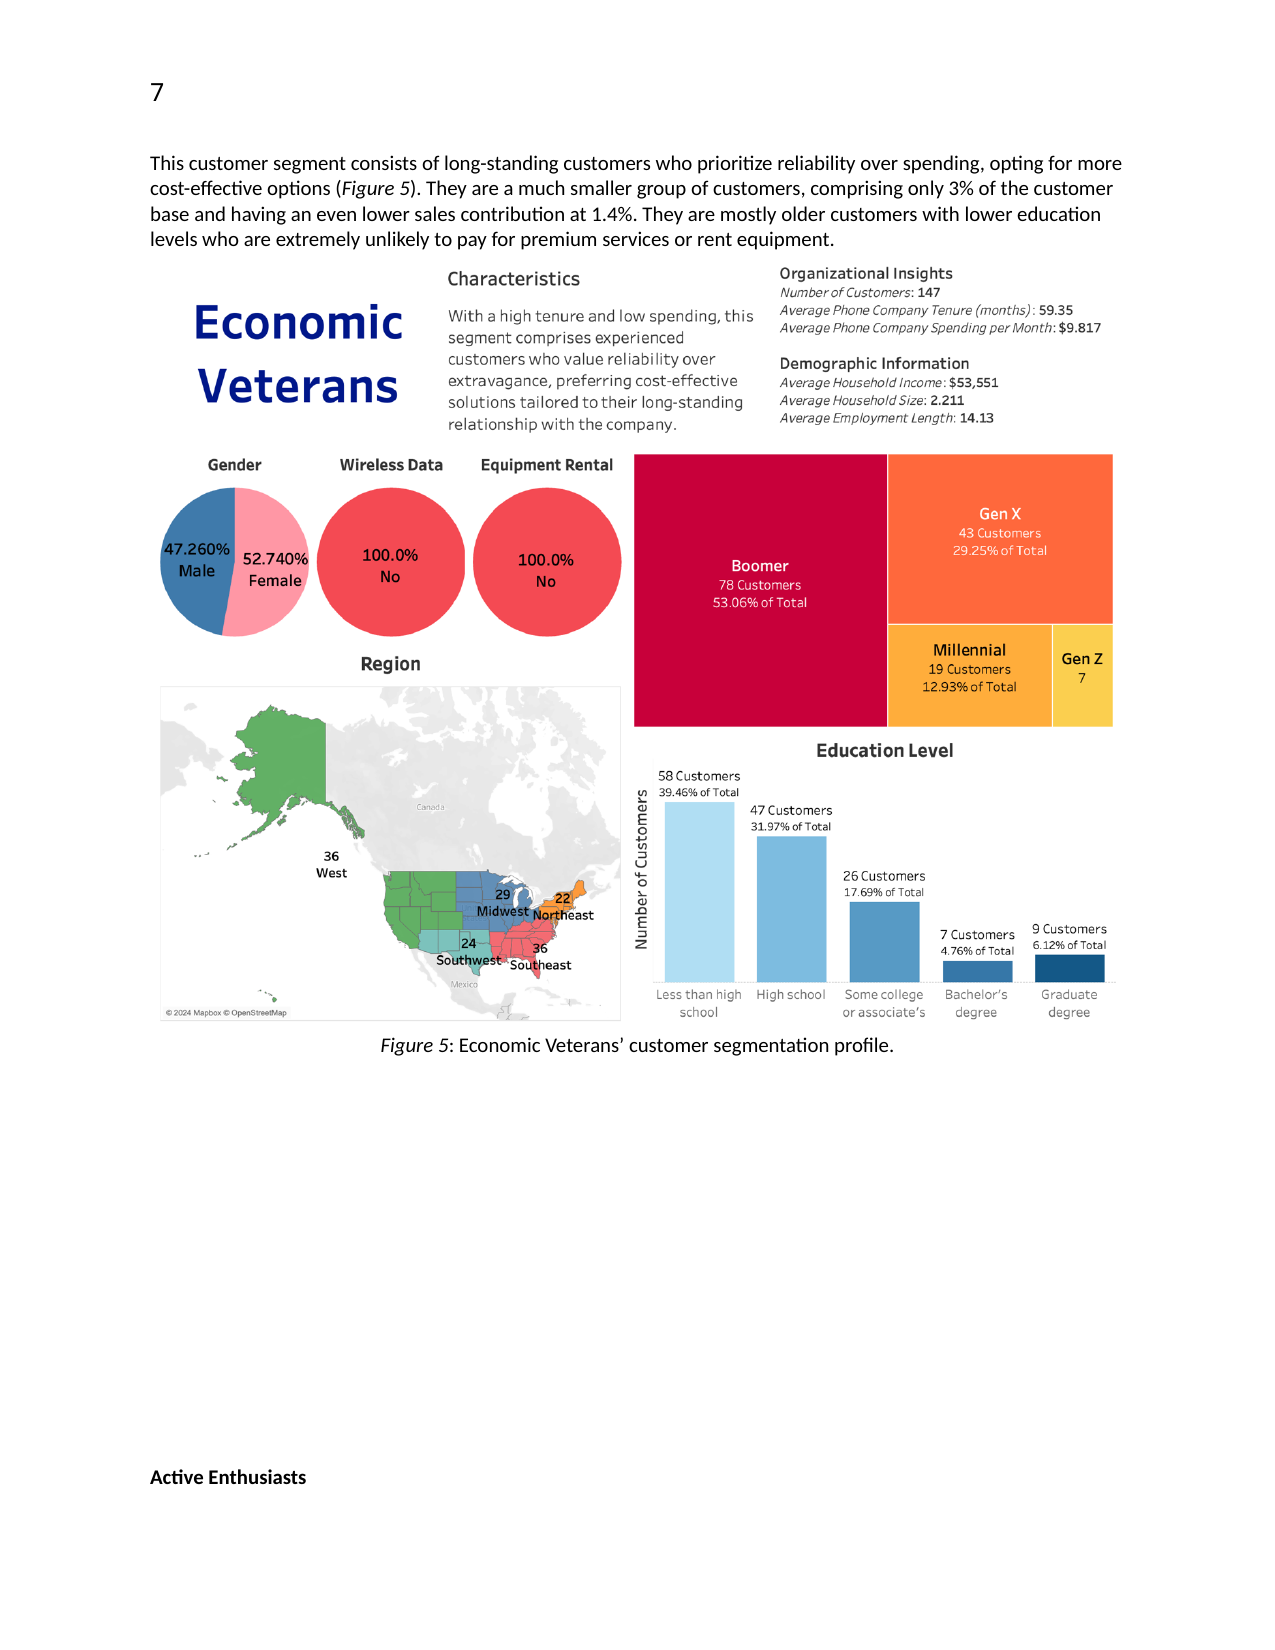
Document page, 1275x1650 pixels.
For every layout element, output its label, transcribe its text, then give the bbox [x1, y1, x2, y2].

text Active Enthusiasts [150, 1464, 1125, 1489]
text Figure 5: Economic Veterans’ customer segmentation profile. [150, 1032, 1125, 1057]
picture [150, 251, 1125, 1032]
text This customer segment consists of long-standing customers who prioritize reliability over spending, opting for more cost-effective options (Figure 5). They are a much smaller group of customers, comprising only 3% of the customer base and having an even lower sales contribution at 1.4%. They are mostly older customers with lower education levels who are extremely unlikely to pay for premium services or rent equipment. [150, 150, 1125, 251]
